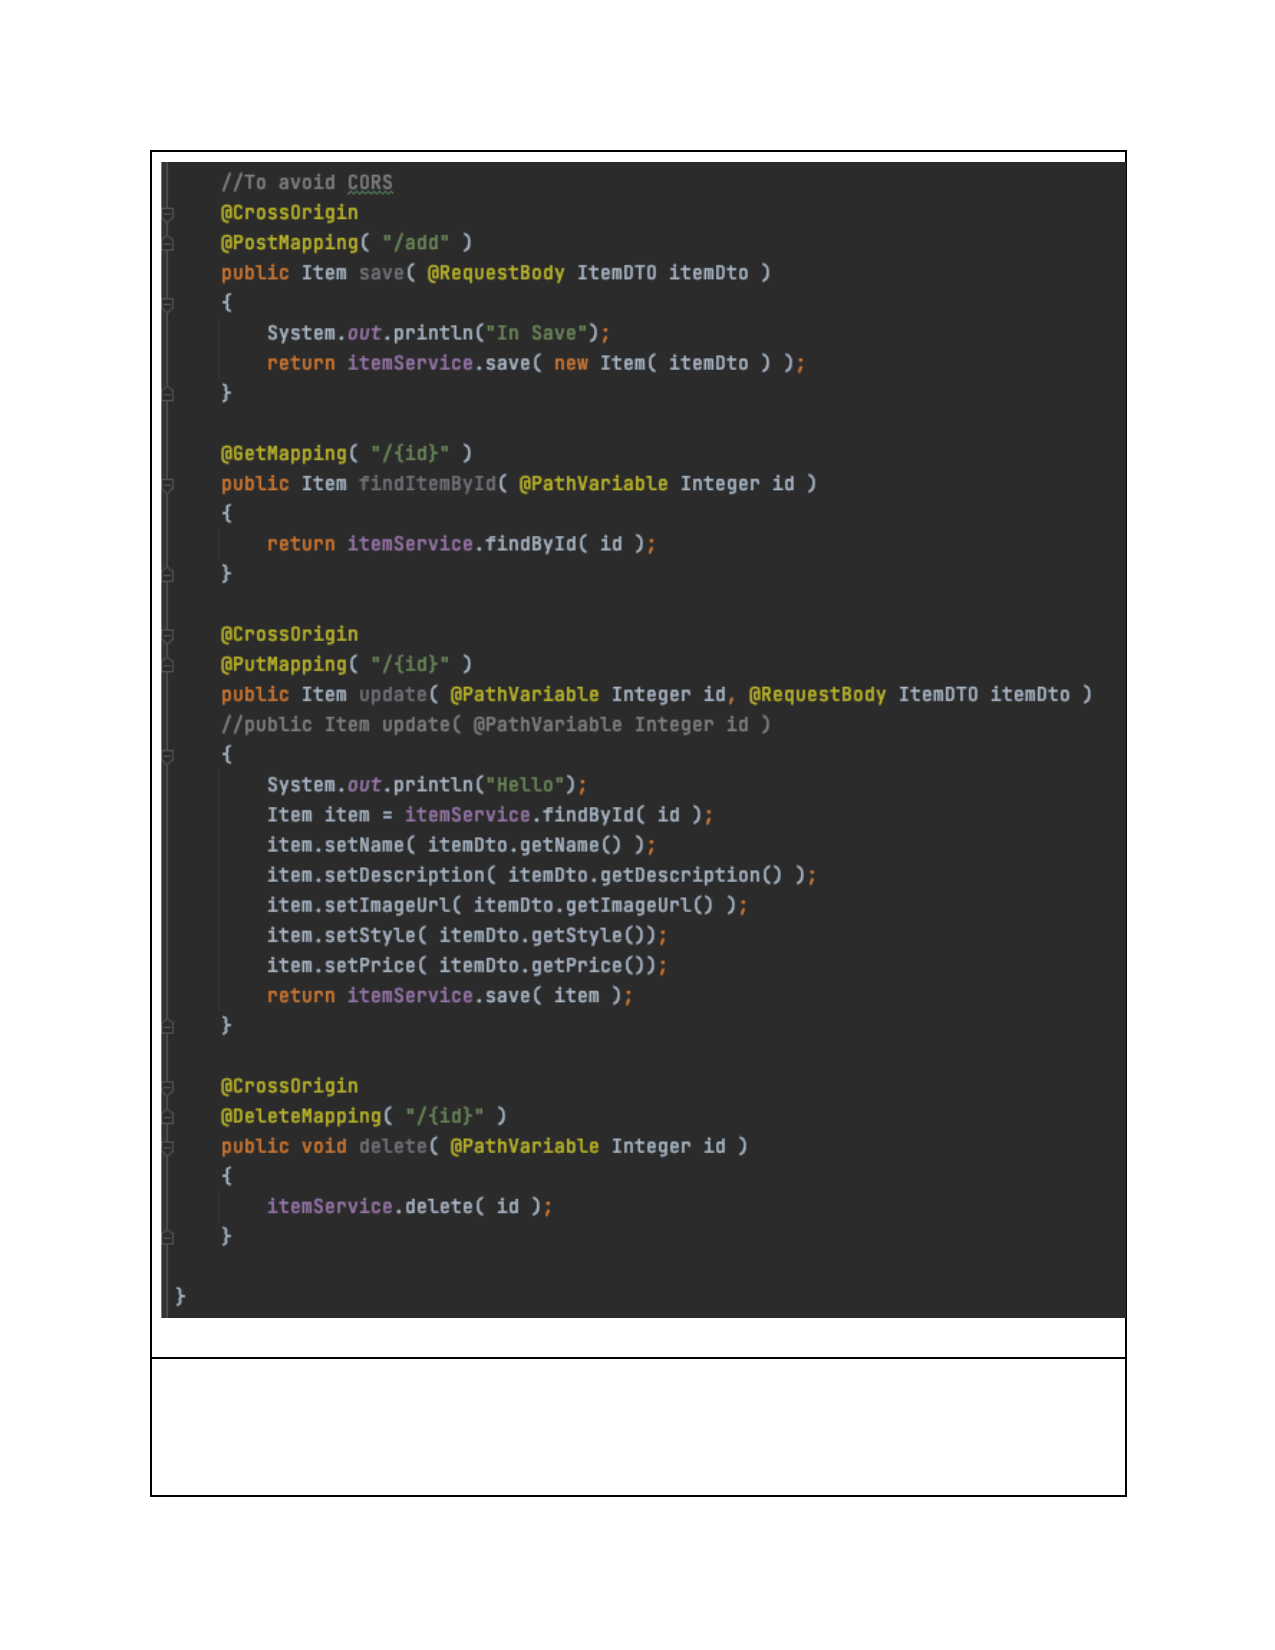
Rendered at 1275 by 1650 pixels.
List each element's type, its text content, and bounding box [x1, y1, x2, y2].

table_header Edit the Controller Class to ItemService interface for REST API implementation. [152, 152, 1125, 1357]
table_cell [152, 1359, 1125, 1494]
picture [161, 162, 1127, 1318]
